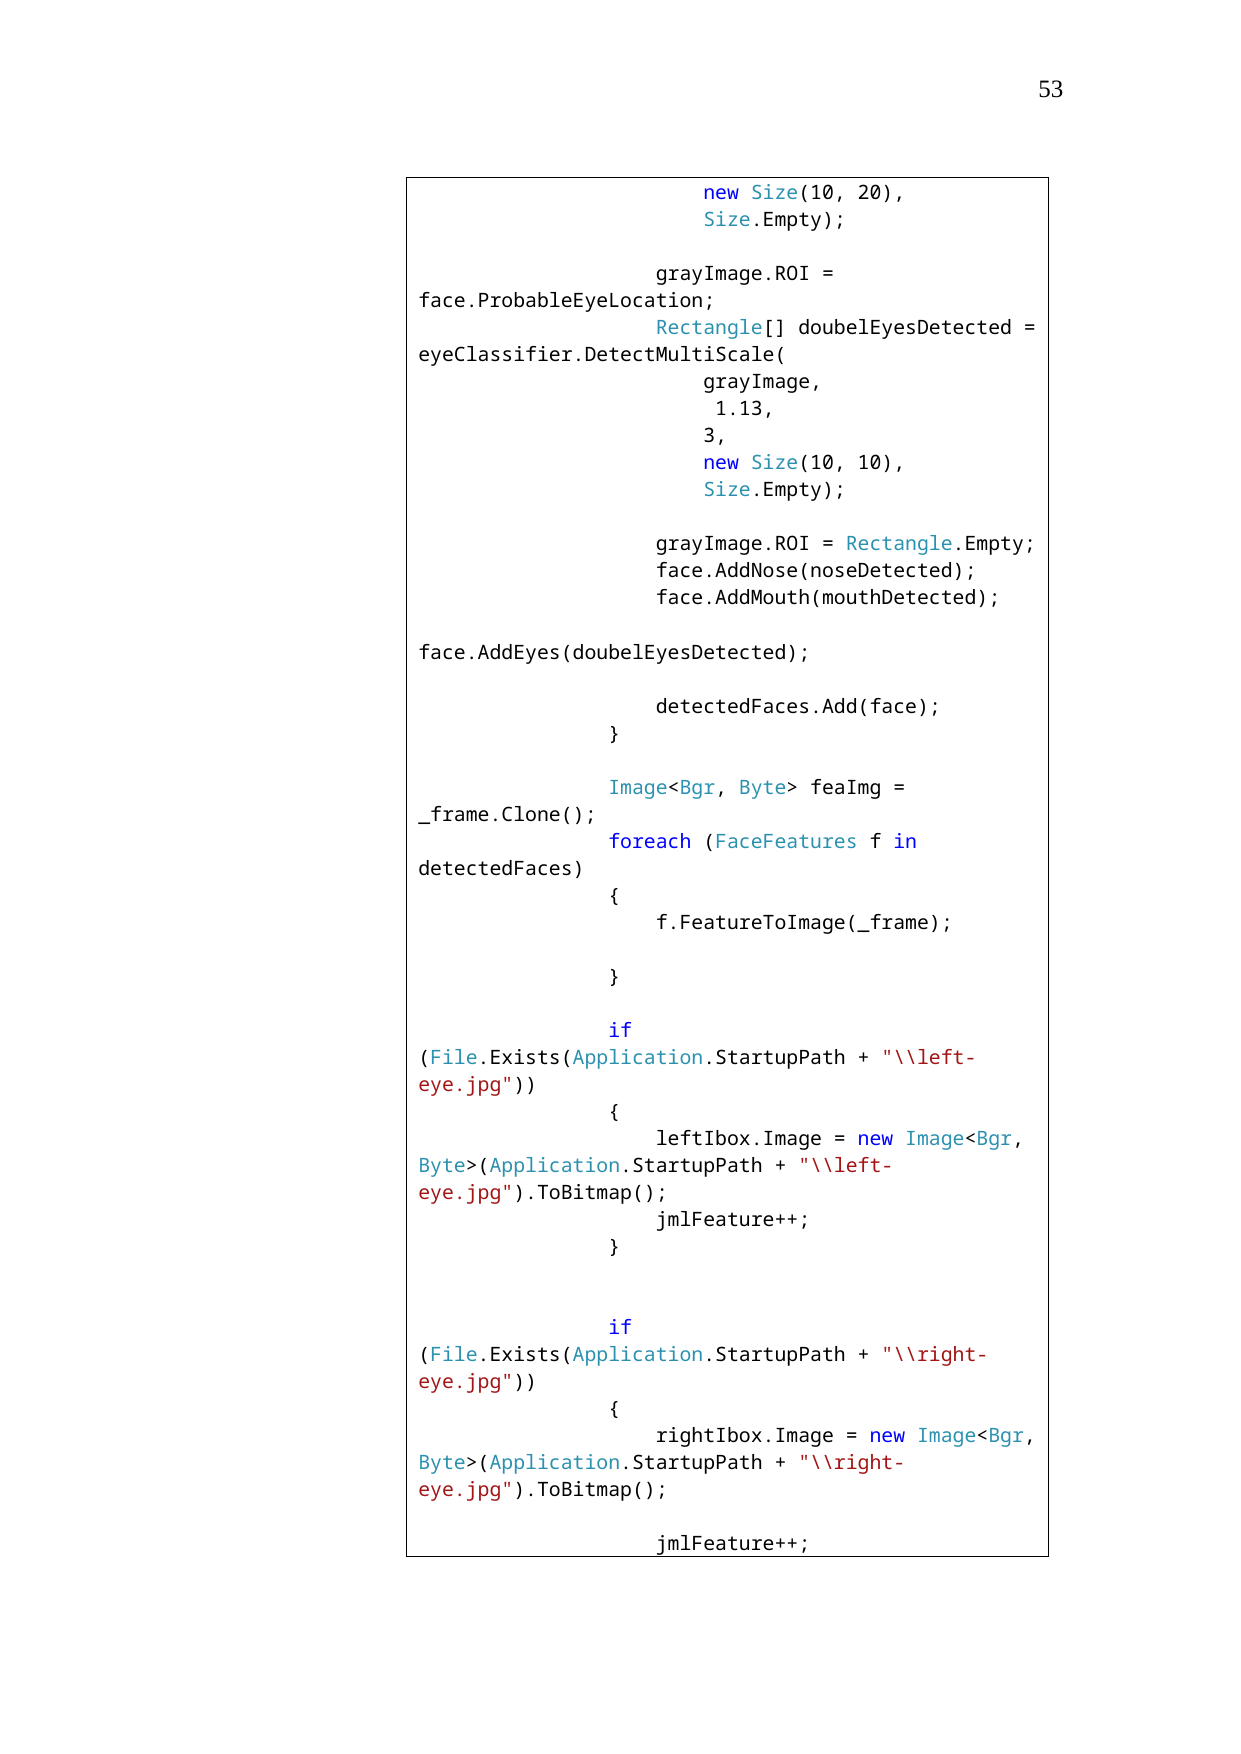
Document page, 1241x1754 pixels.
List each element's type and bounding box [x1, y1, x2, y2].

table_header [407, 178, 1048, 1556]
